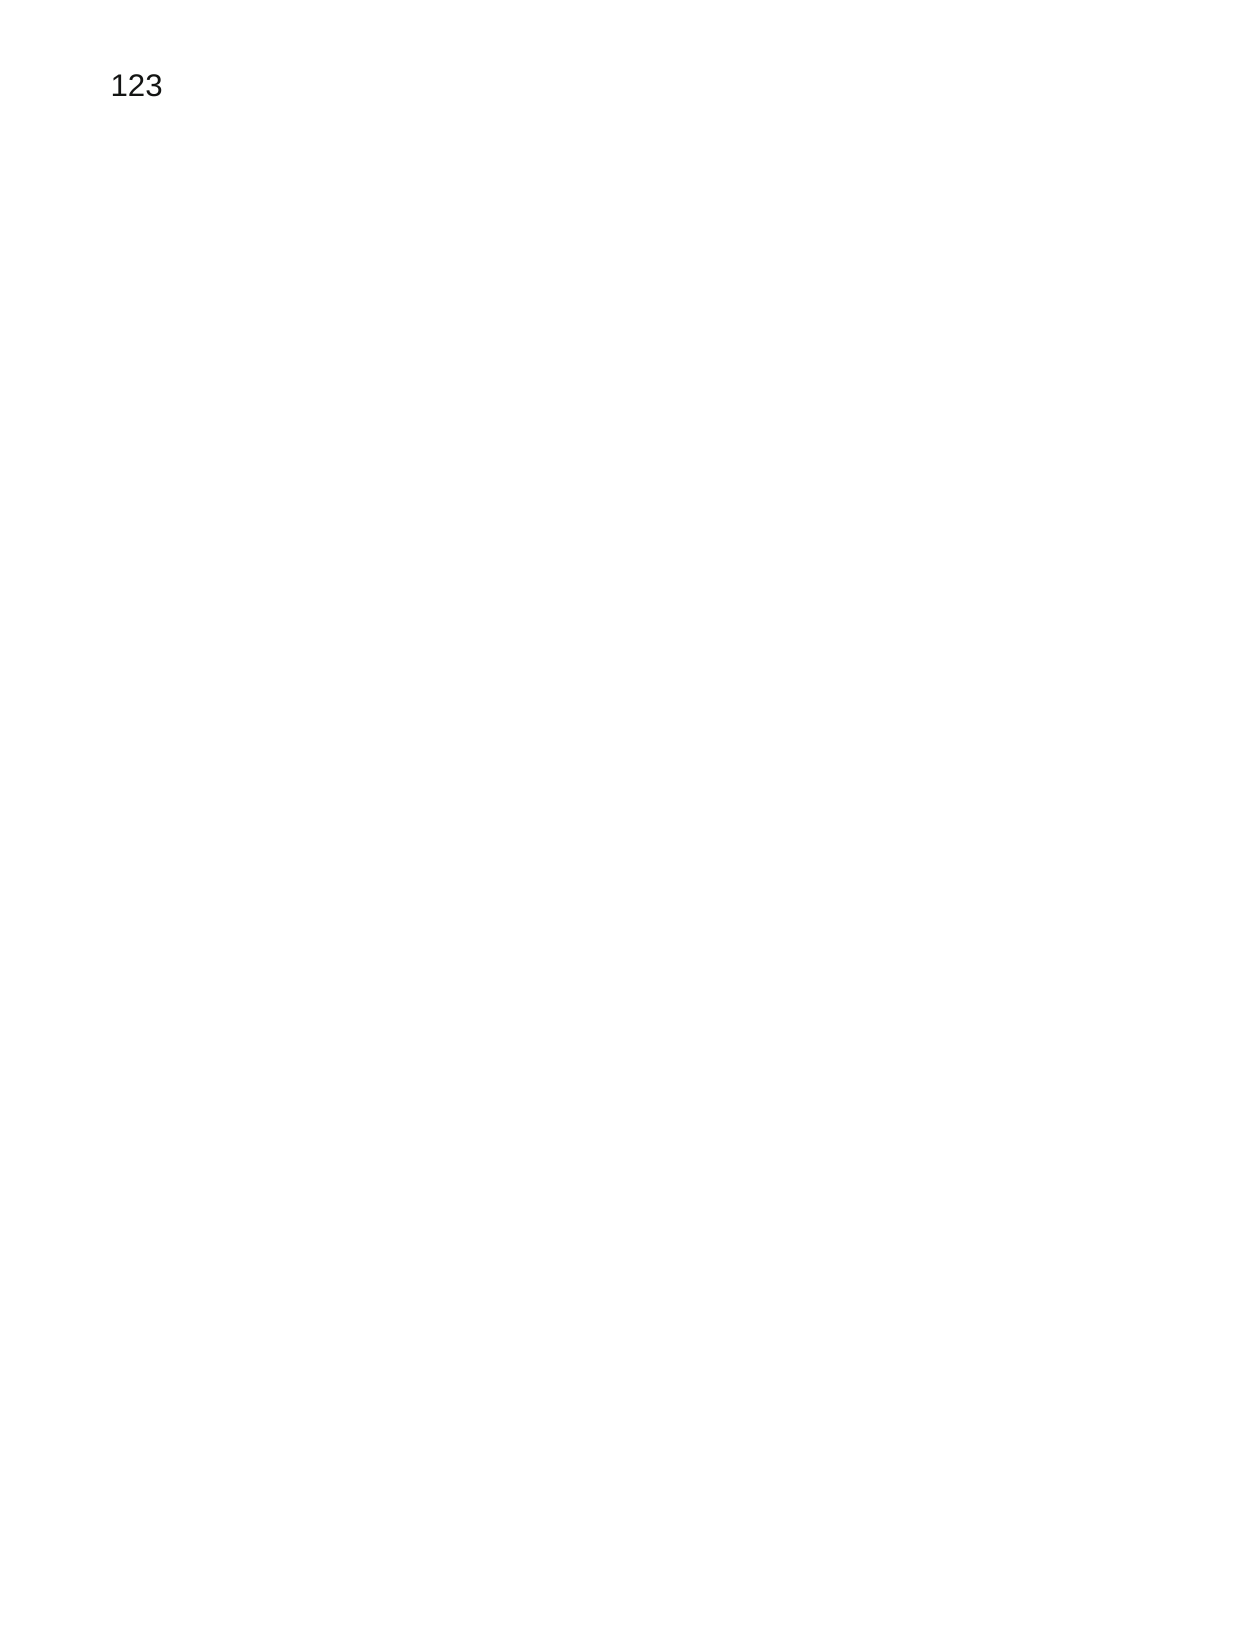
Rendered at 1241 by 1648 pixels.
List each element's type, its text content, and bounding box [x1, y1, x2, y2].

text 123 [110, 67, 1133, 103]
